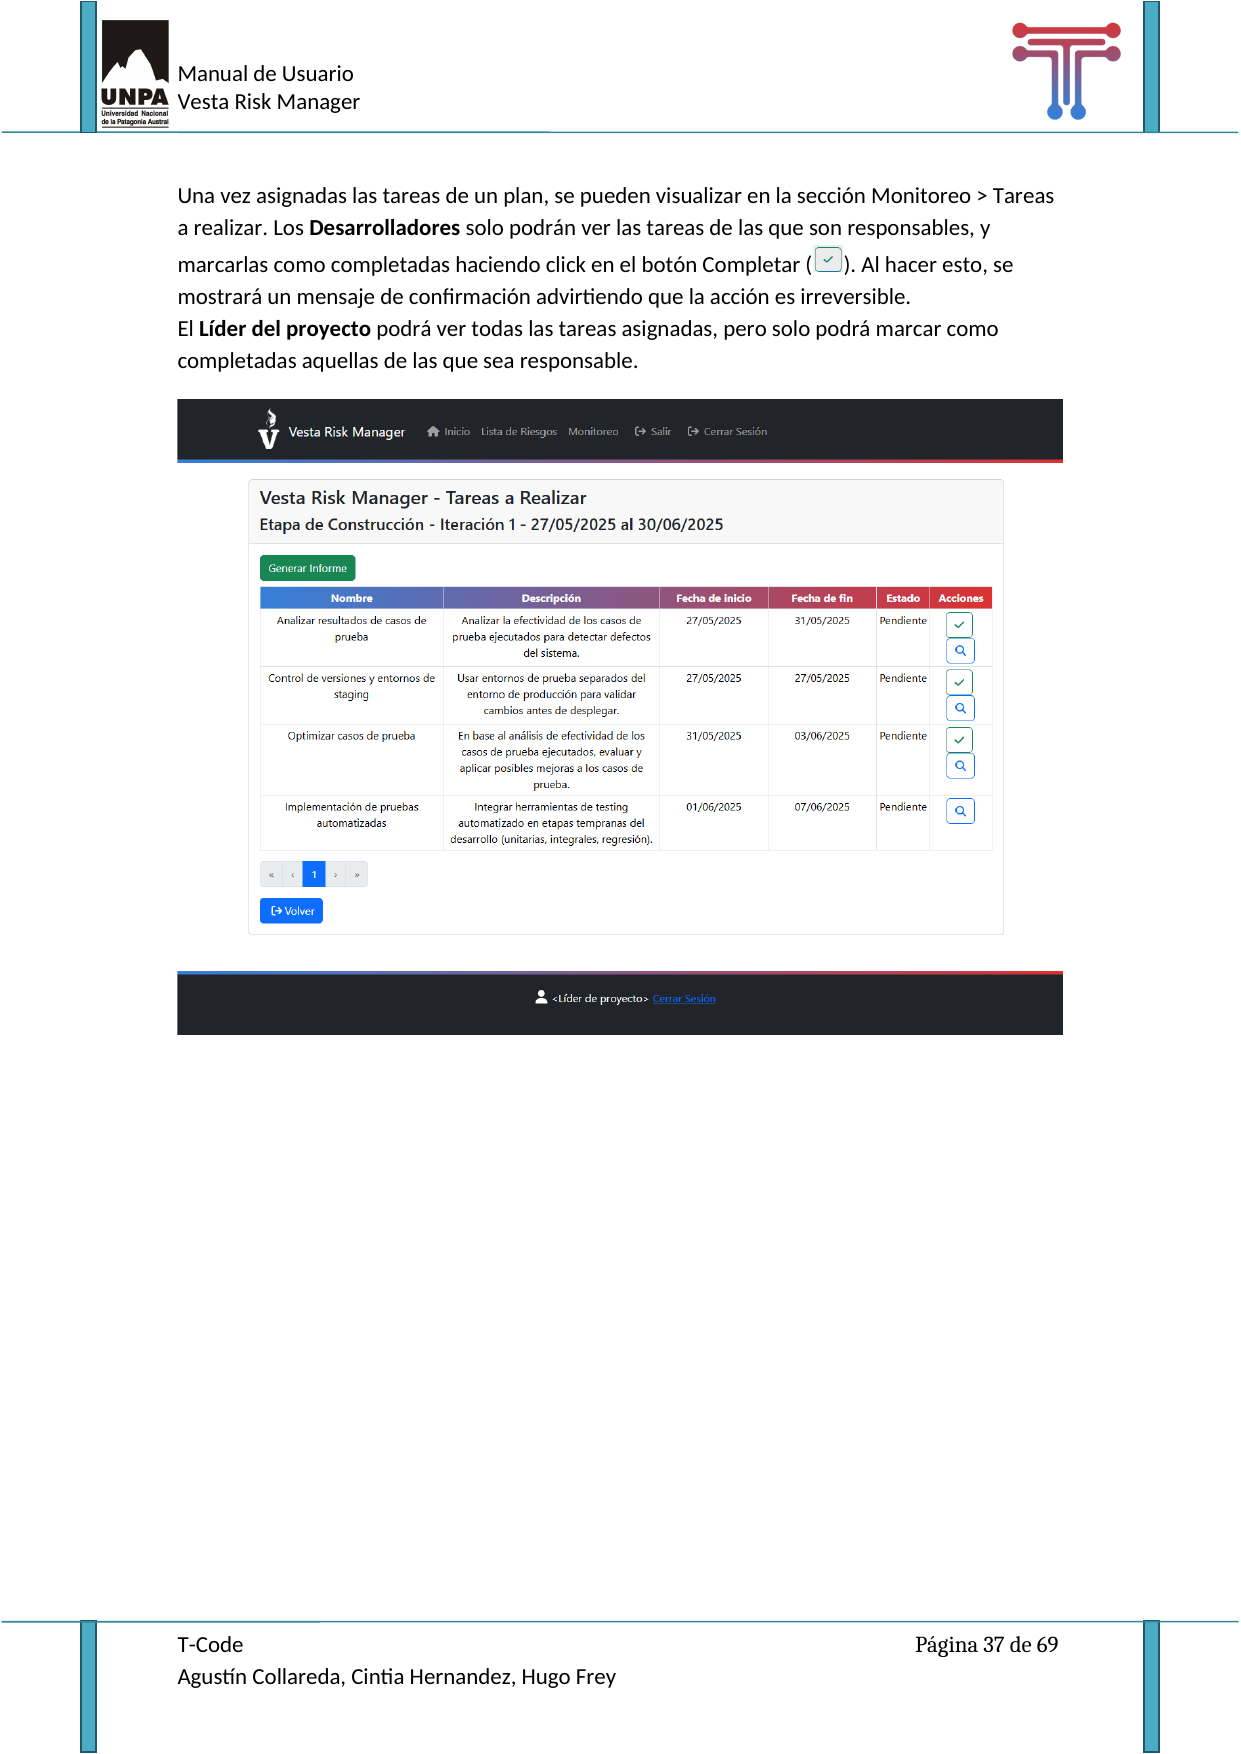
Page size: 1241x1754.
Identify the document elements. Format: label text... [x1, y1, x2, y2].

text Una vez asignadas las tareas de un plan, se pueden visualizar en la sección Monitoreo > Tareas a realizar. Los Desarrolladores solo podrán ver las tareas de las que son responsables, y marcarlas como completadas haciendo click en el botón Completar (). Al hacer esto, se mostrará un mensaje de confirmación advirtiendo que la acción es irreversible. El Líder del proyecto podrá ver todas las tareas asignadas, pero solo podrá marcar como completadas aquellas de las que sea responsable. [177, 181, 1063, 374]
picture [813, 245, 844, 272]
picture [1012, 19, 1122, 122]
picture [177, 399, 1063, 1035]
picture [100, 18, 170, 129]
